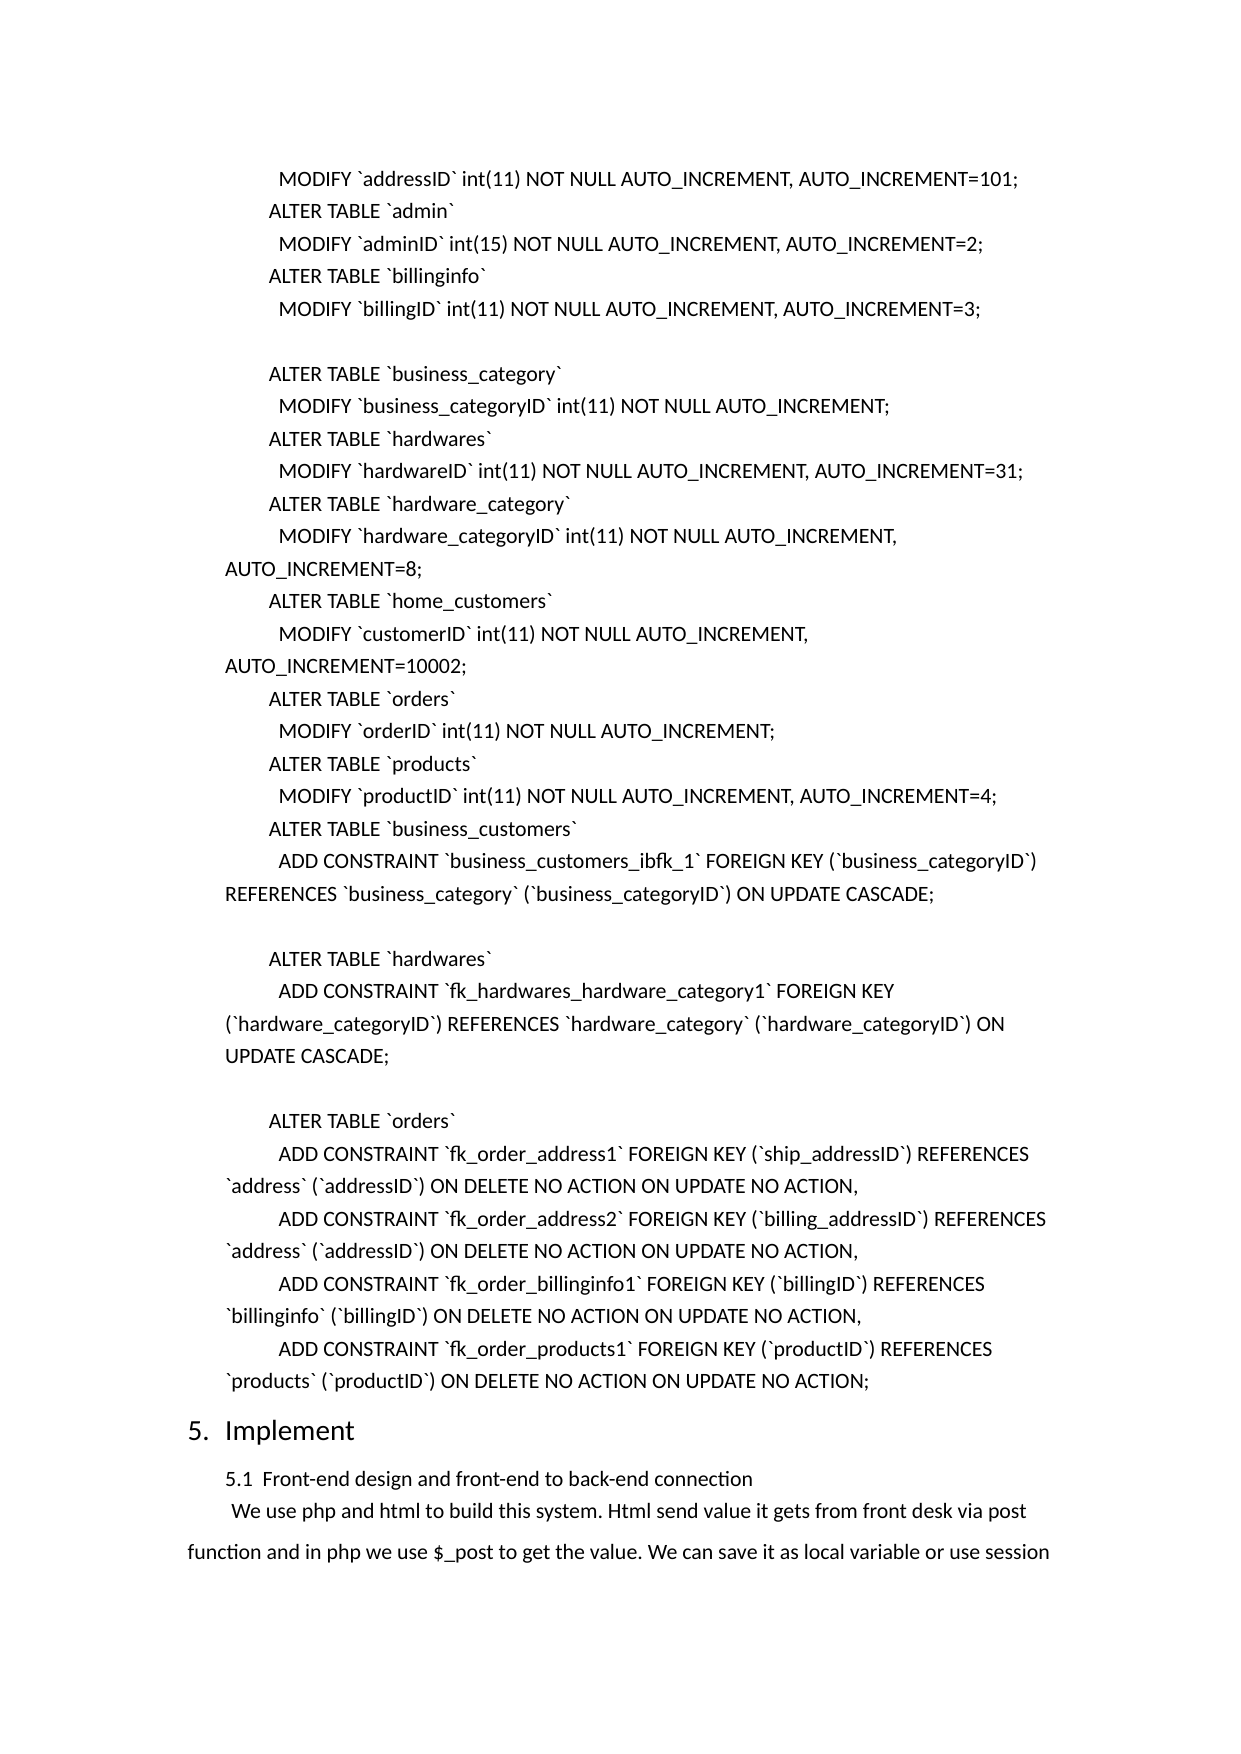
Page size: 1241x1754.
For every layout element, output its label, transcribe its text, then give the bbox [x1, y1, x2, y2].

list ALTER TABLE `orders` [225, 682, 1053, 714]
list ALTER TABLE `hardwares` [225, 942, 1053, 974]
list MODIFY `orderID` int(11) NOT NULL AUTO_INCREMENT; [225, 714, 1053, 747]
list MODIFY `billingID` int(11) NOT NULL AUTO_INCREMENT, AUTO_INCREMENT=3; [225, 292, 1053, 324]
list ALTER TABLE `products` [225, 747, 1053, 779]
list MODIFY `productID` int(11) NOT NULL AUTO_INCREMENT, AUTO_INCREMENT=4; [225, 779, 1053, 812]
list ALTER TABLE `hardwares` [225, 422, 1053, 454]
list ALTER TABLE `business_category` [225, 357, 1053, 389]
list MODIFY `business_categoryID` int(11) NOT NULL AUTO_INCREMENT; [225, 389, 1053, 422]
list ADD CONSTRAINT `fk_order_products1` FOREIGN KEY (`productID`) REFERENCES `products` (`productID`) ON DELETE NO ACTION ON UPDATE NO ACTION; [225, 1332, 1053, 1397]
list ALTER TABLE `billinginfo` [225, 259, 1053, 292]
list ALTER TABLE `business_customers` [225, 812, 1053, 844]
list ADD CONSTRAINT `business_customers_ibfk_1` FOREIGN KEY (`business_categoryID`) REFERENCES `business_category` (`business_categoryID`) ON UPDATE CASCADE; [225, 844, 1053, 909]
list ADD CONSTRAINT `fk_order_billinginfo1` FOREIGN KEY (`billingID`) REFERENCES `billinginfo` (`billingID`) ON DELETE NO ACTION ON UPDATE NO ACTION, [225, 1267, 1053, 1332]
list ADD CONSTRAINT `fk_hardwares_hardware_category1` FOREIGN KEY (`hardware_categoryID`) REFERENCES `hardware_category` (`hardware_categoryID`) ON UPDATE CASCADE; [225, 974, 1053, 1072]
list ADD CONSTRAINT `fk_order_address2` FOREIGN KEY (`billing_addressID`) REFERENCES `address` (`addressID`) ON DELETE NO ACTION ON UPDATE NO ACTION, [225, 1202, 1053, 1267]
list ALTER TABLE `home_customers` [225, 584, 1053, 617]
list ALTER TABLE `hardware_category` [225, 487, 1053, 519]
list Implement [187, 1397, 1053, 1462]
list ALTER TABLE `admin` [225, 194, 1053, 227]
list MODIFY `hardwareID` int(11) NOT NULL AUTO_INCREMENT, AUTO_INCREMENT=31; [225, 454, 1053, 487]
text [187, 1494, 1053, 1568]
list Front-end design and front-end to back-end connection [225, 1462, 1053, 1494]
list MODIFY `customerID` int(11) NOT NULL AUTO_INCREMENT, AUTO_INCREMENT=10002; [225, 617, 1053, 682]
list MODIFY `adminID` int(15) NOT NULL AUTO_INCREMENT, AUTO_INCREMENT=2; [225, 227, 1053, 259]
list ALTER TABLE `orders` [225, 1104, 1053, 1137]
list ADD CONSTRAINT `fk_order_address1` FOREIGN KEY (`ship_addressID`) REFERENCES `address` (`addressID`) ON DELETE NO ACTION ON UPDATE NO ACTION, [225, 1137, 1053, 1202]
list MODIFY `hardware_categoryID` int(11) NOT NULL AUTO_INCREMENT, AUTO_INCREMENT=8; [225, 519, 1053, 584]
list MODIFY `addressID` int(11) NOT NULL AUTO_INCREMENT, AUTO_INCREMENT=101; [225, 162, 1053, 194]
